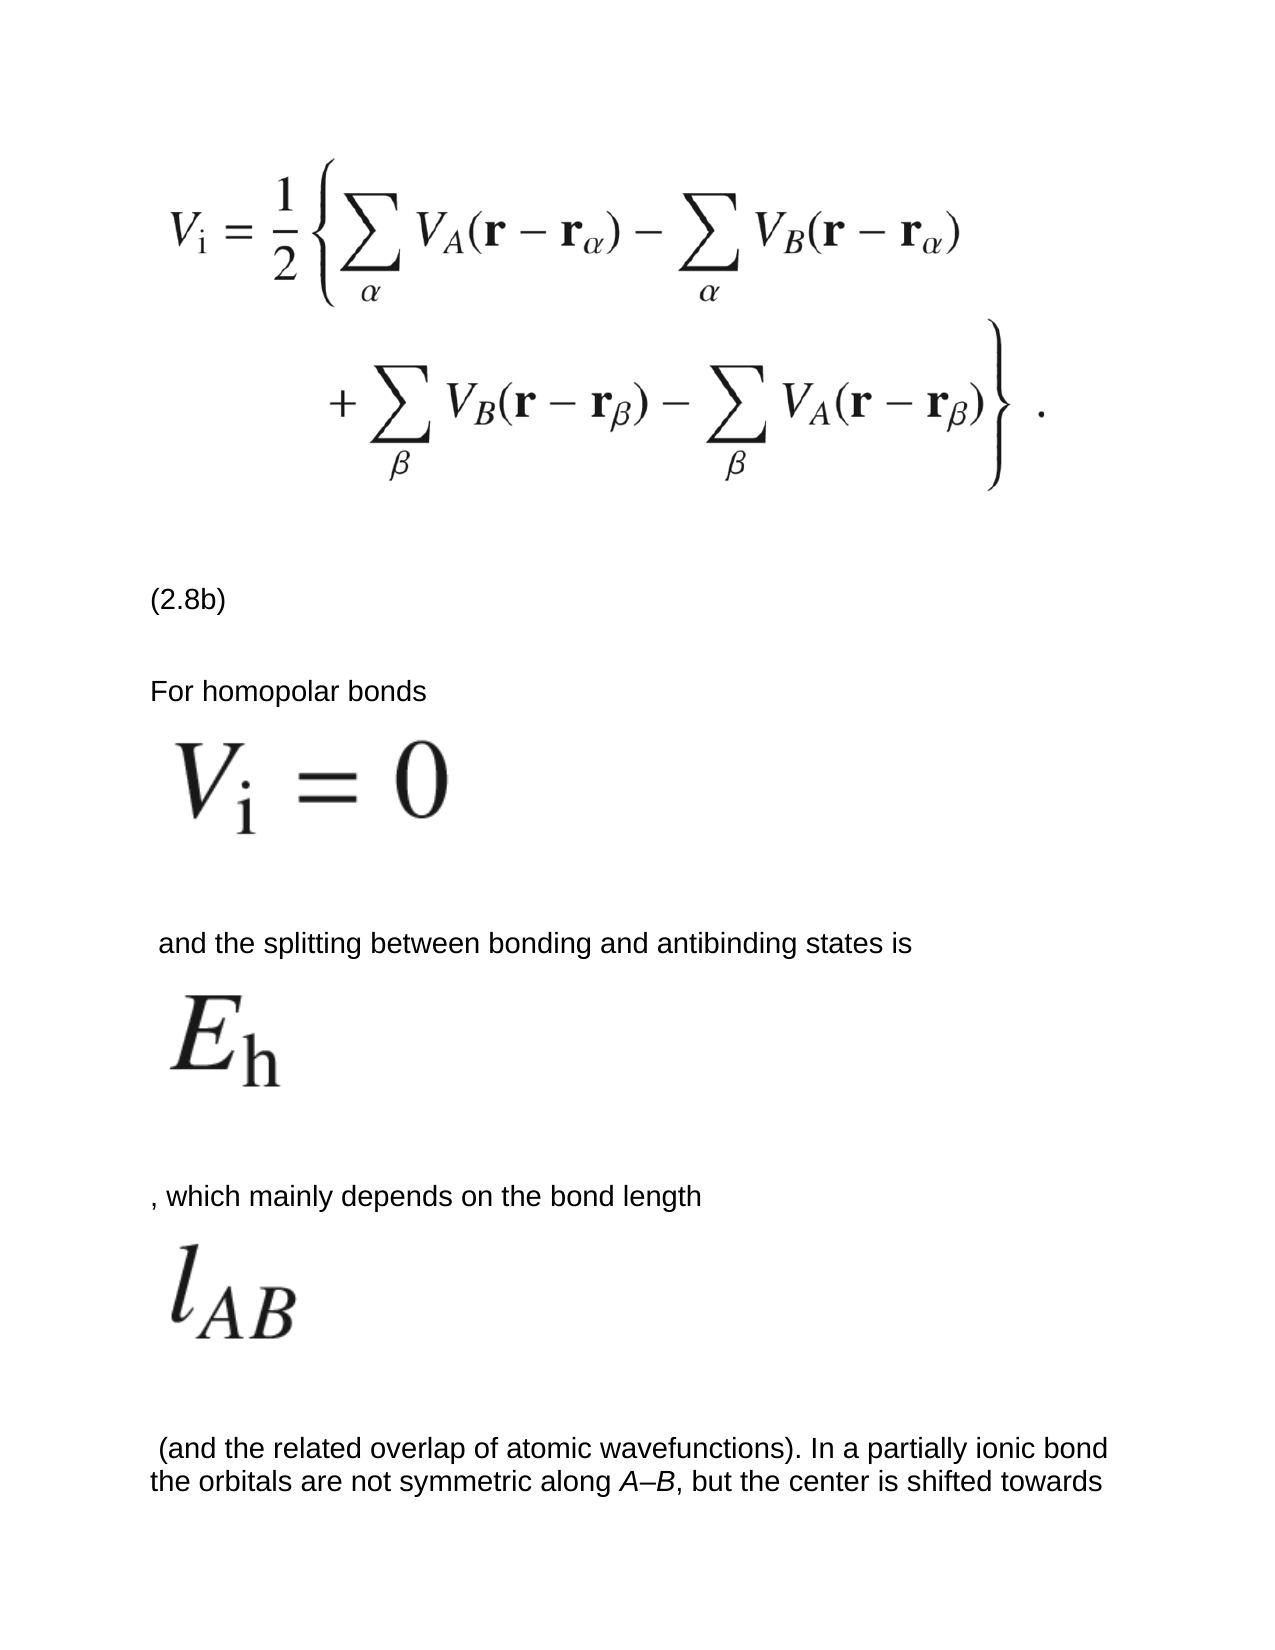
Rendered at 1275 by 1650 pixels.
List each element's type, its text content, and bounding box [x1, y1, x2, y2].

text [150, 1431, 1125, 1498]
text , which mainly depends on the bond length [150, 1179, 1125, 1212]
picture [150, 1224, 308, 1419]
picture [150, 972, 291, 1167]
text and the splitting between bonding and antibinding states is [150, 926, 1125, 960]
text For homopolar bonds [150, 674, 1125, 708]
picture [150, 150, 1050, 524]
picture [150, 720, 458, 914]
text (2.8b) [150, 582, 1125, 616]
